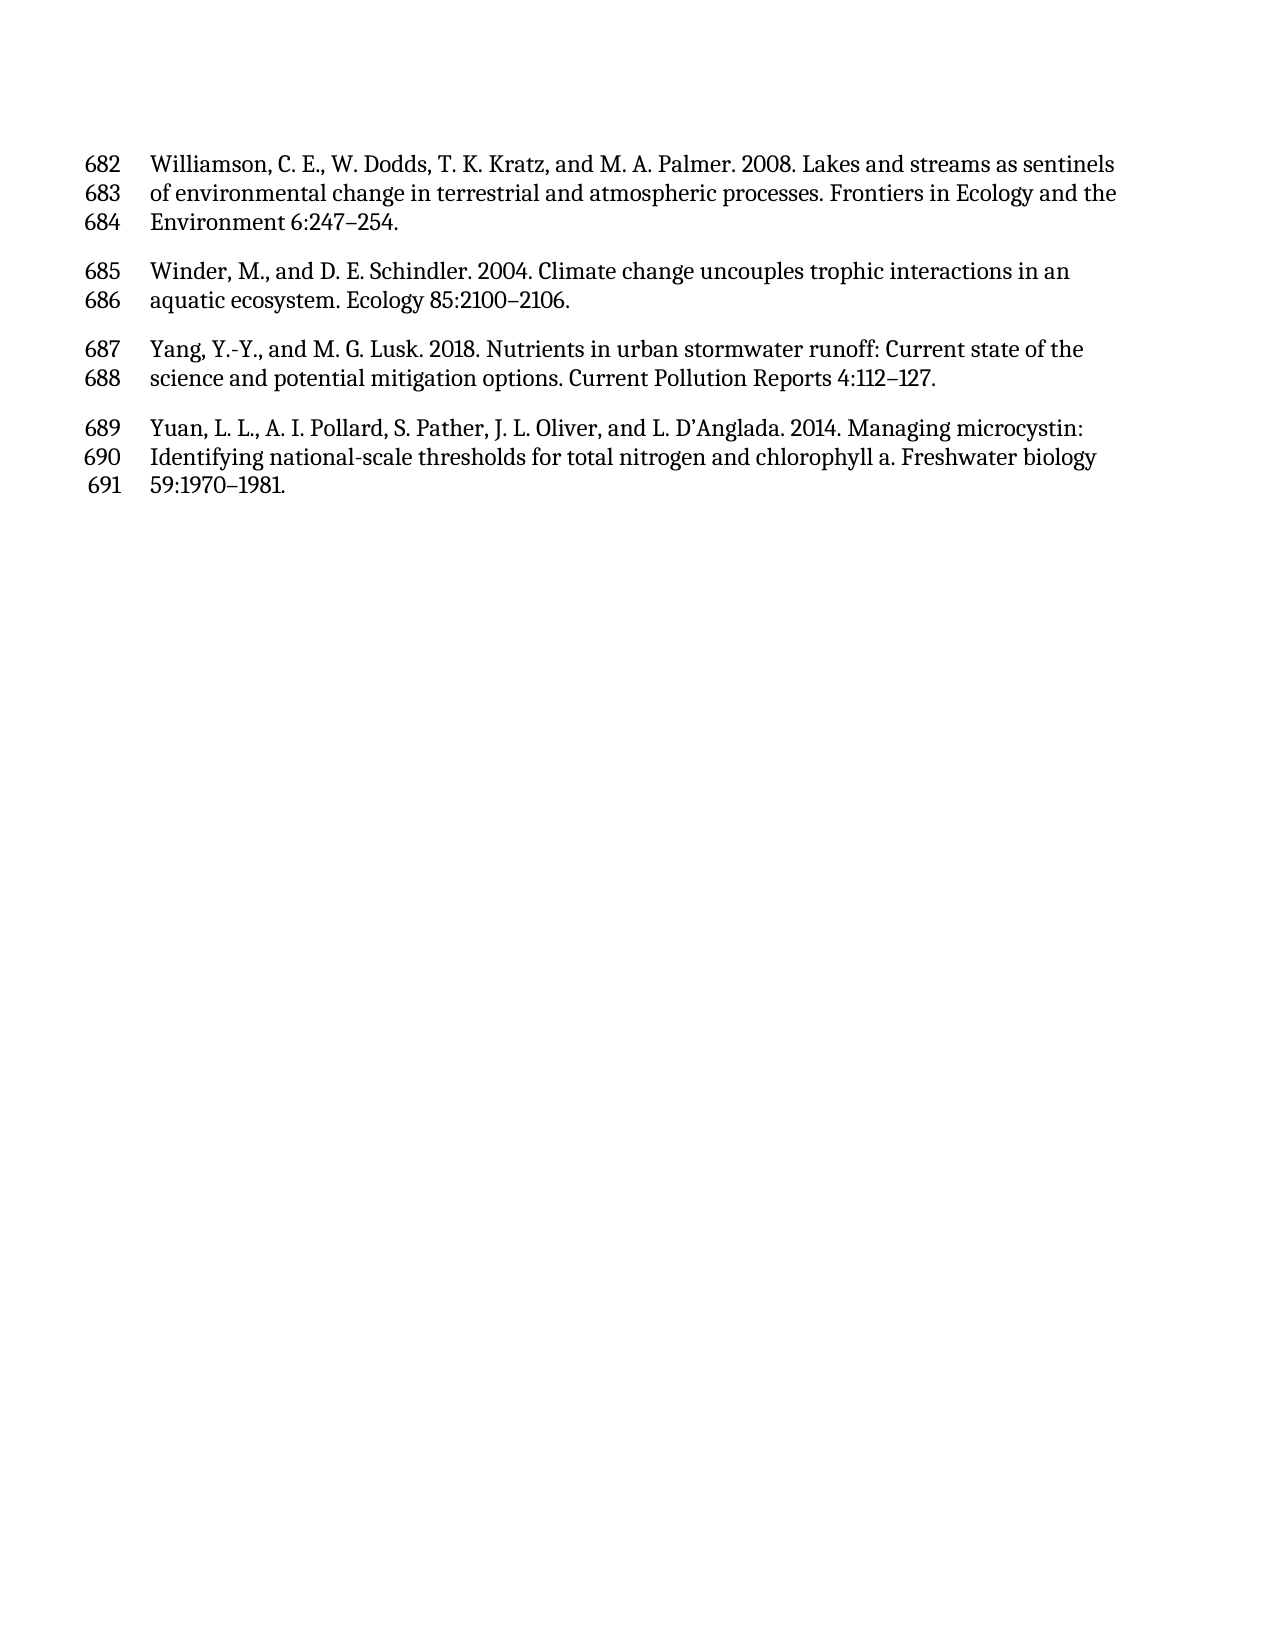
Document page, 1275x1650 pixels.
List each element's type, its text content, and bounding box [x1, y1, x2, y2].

text Williamson, C. E., W. Dodds, T. K. Kratz, and M. A. Palmer. 2008. Lakes and streams as sentinels of environmental change in terrestrial and atmospheric processes. Frontiers in Ecology and the Environment 6:247–254. [150, 150, 1125, 236]
text Yang, Y.-Y., and M. G. Lusk. 2018. Nutrients in urban stormwater runoff: Current state of the science and potential mitigation options. Current Pollution Reports 4:112–127. [150, 335, 1125, 393]
text Yuan, L. L., A. I. Pollard, S. Pather, J. L. Oliver, and L. D’Anglada. 2014. Managing microcystin: Identifying national-scale thresholds for total nitrogen and chlorophyll a. Freshwater biology 59:1970–1981. [150, 414, 1125, 500]
text Winder, M., and D. E. Schindler. 2004. Climate change uncouples trophic interactions in an aquatic ecosystem. Ecology 85:2100–2106. [150, 257, 1125, 314]
